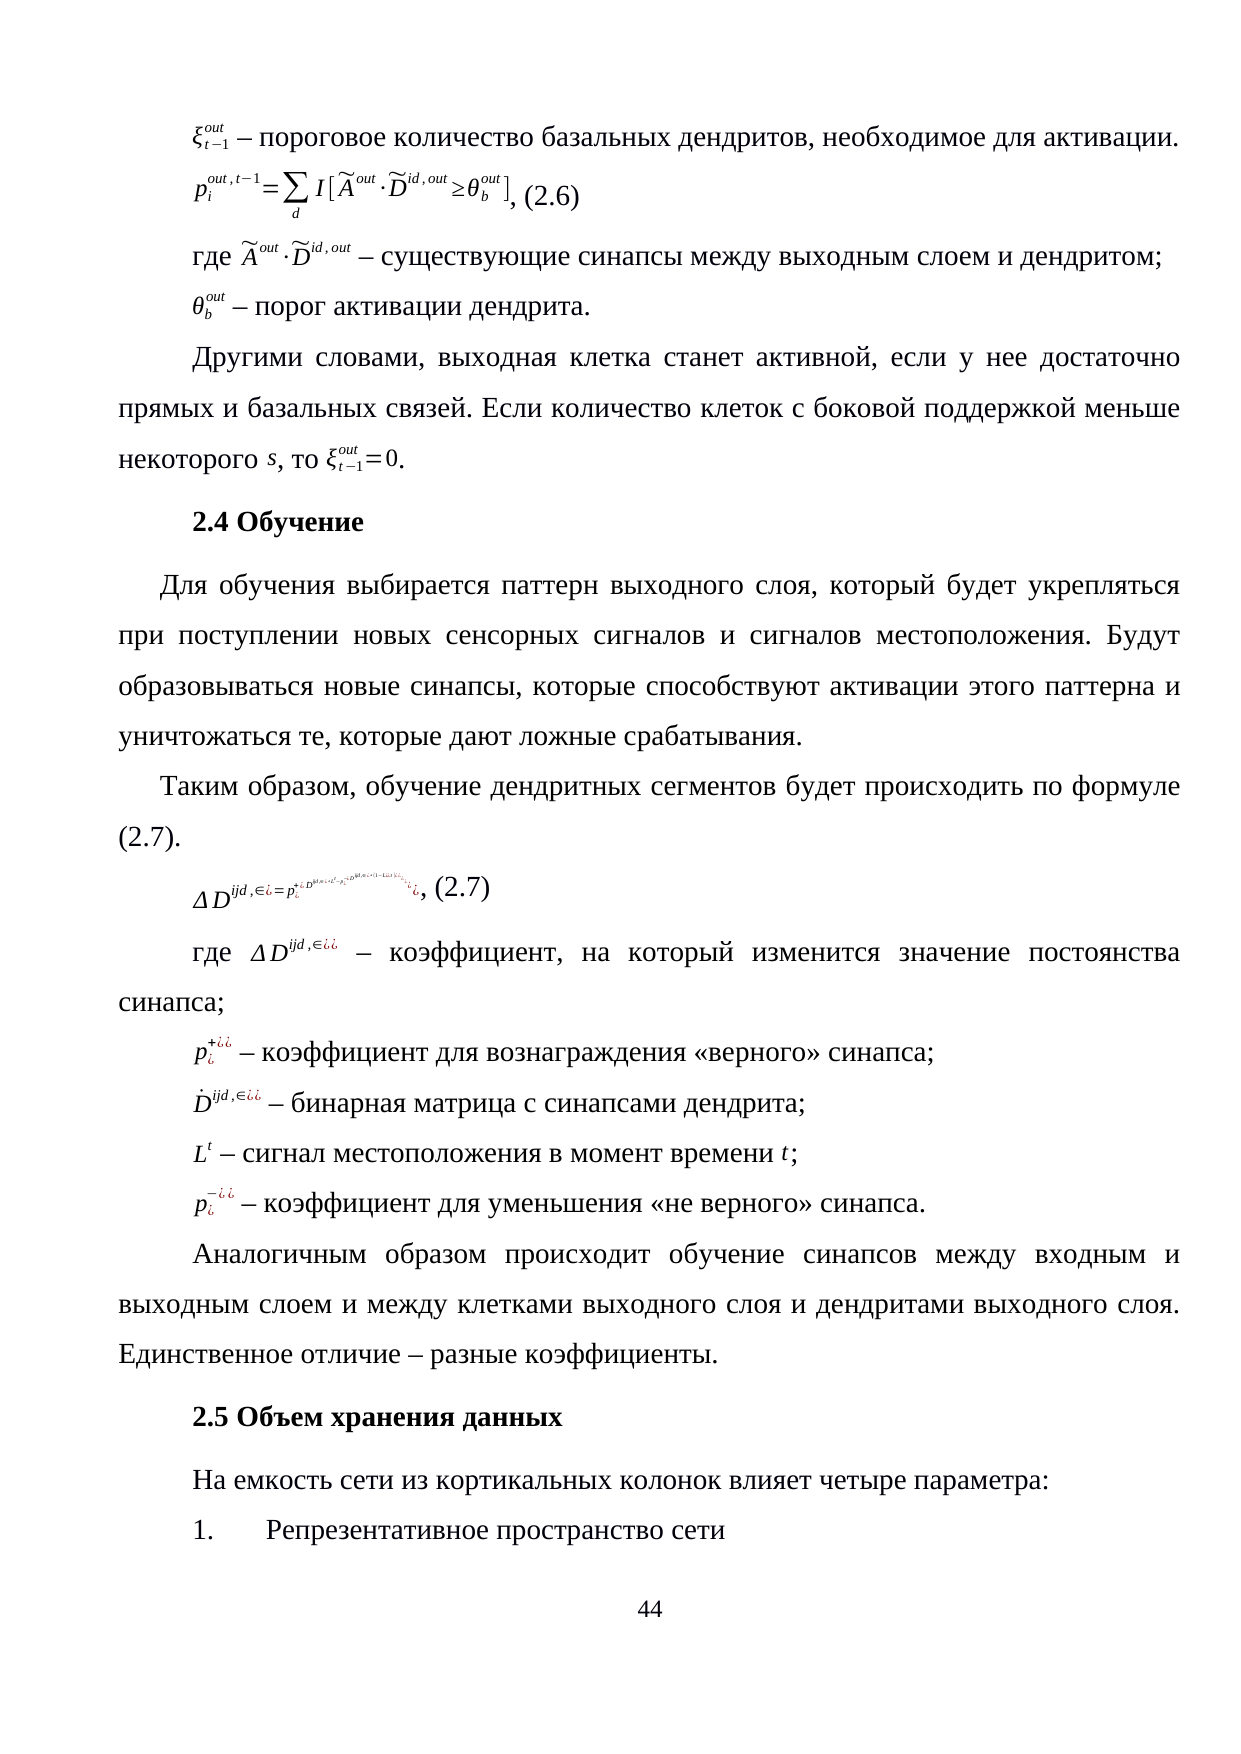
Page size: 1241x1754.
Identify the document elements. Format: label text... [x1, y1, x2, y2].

text Другими словами, выходная клетка станет активной, если у нее достаточно прямых и базальных связей. Если количество клеток с боковой поддержкой меньше некоторого , то . [118, 339, 1181, 475]
subtitle Обучение [192, 504, 1181, 538]
text – пороговое количество базальных дендритов, необходимое для активации. [118, 118, 1181, 153]
list Репрезентативное пространство сети [118, 1512, 1181, 1546]
text – порог активации дендрита. [118, 288, 1181, 323]
text , (2.6) [118, 170, 1181, 221]
text Для обучения выбирается паттерн выходного слоя, который будет укрепляться при поступлении новых сенсорных сигналов и сигналов местоположения. Будут образовываться новые синапсы, которые способствуют активации этого паттерна и уничтожаться те, которые дают ложные срабатывания. [118, 567, 1181, 752]
text – сигнал местоположения в момент времени ; [118, 1135, 1181, 1169]
text где – существующие синапсы между выходным слоем и дендритом; [118, 238, 1181, 271]
text На емкость сети из кортикальных колонок влияет четыре параметра: [118, 1462, 1181, 1496]
text – коэффициент для вознаграждения «верного» синапса; [118, 1034, 1181, 1068]
text где – коэффициент, на который изменится значение постоянства синапса; [118, 934, 1181, 1018]
text Таким образом, обучение дендритных сегментов будет происходить по формуле (2.7). [118, 768, 1181, 852]
text – коэффициент для уменьшения «не верного» синапса. [118, 1185, 1181, 1219]
text – бинарная матрица с синапсами дендрита; [118, 1085, 1181, 1118]
text , (2.7) [118, 869, 1181, 917]
subtitle Объем хранения данных [192, 1399, 1181, 1433]
text Аналогичным образом происходит обучение синапсов между входным и выходным слоем и между клетками выходного слоя и дендритами выходного слоя. Единственное отличие – разные коэффициенты. [118, 1236, 1181, 1370]
